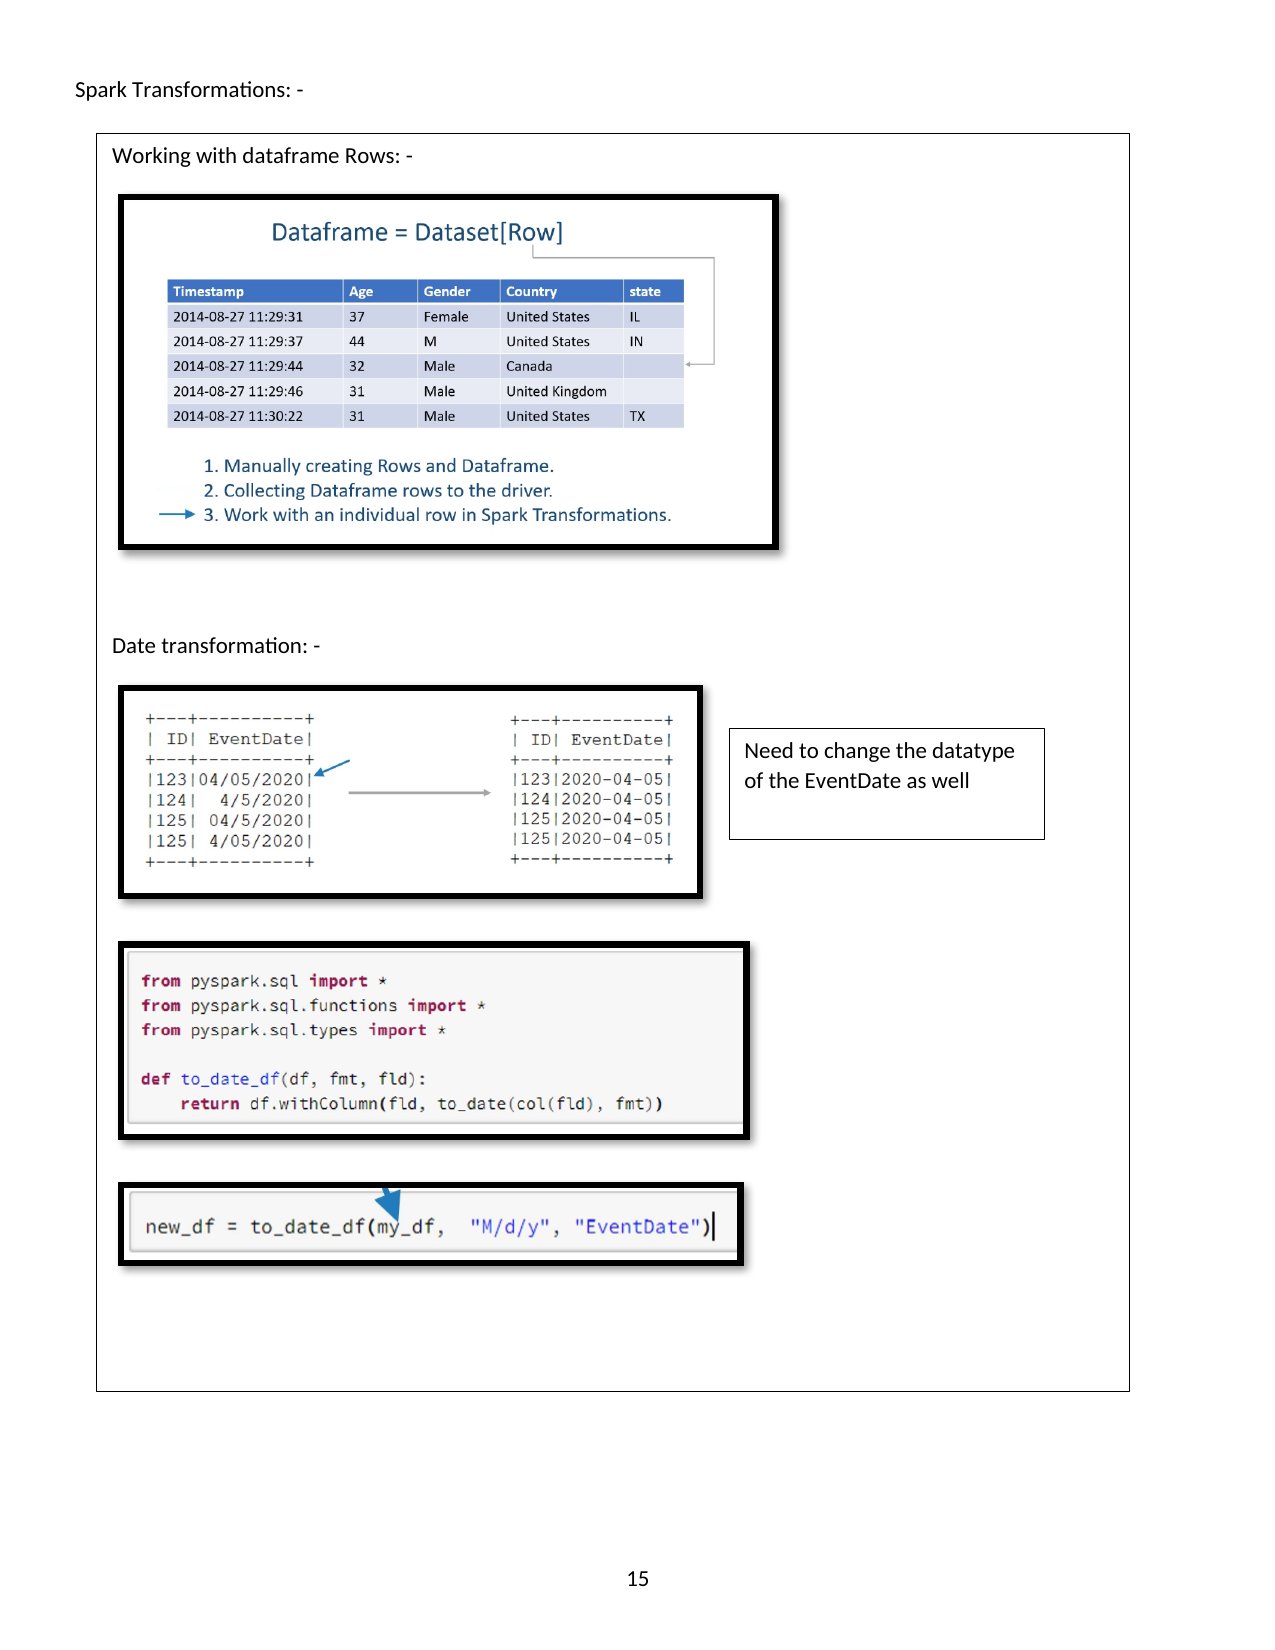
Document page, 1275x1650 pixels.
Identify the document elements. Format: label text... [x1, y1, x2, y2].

picture [124, 948, 743, 1134]
picture [124, 200, 772, 544]
picture [124, 691, 697, 893]
text Spark Transformations: - [75, 75, 1200, 103]
picture [124, 1188, 737, 1260]
